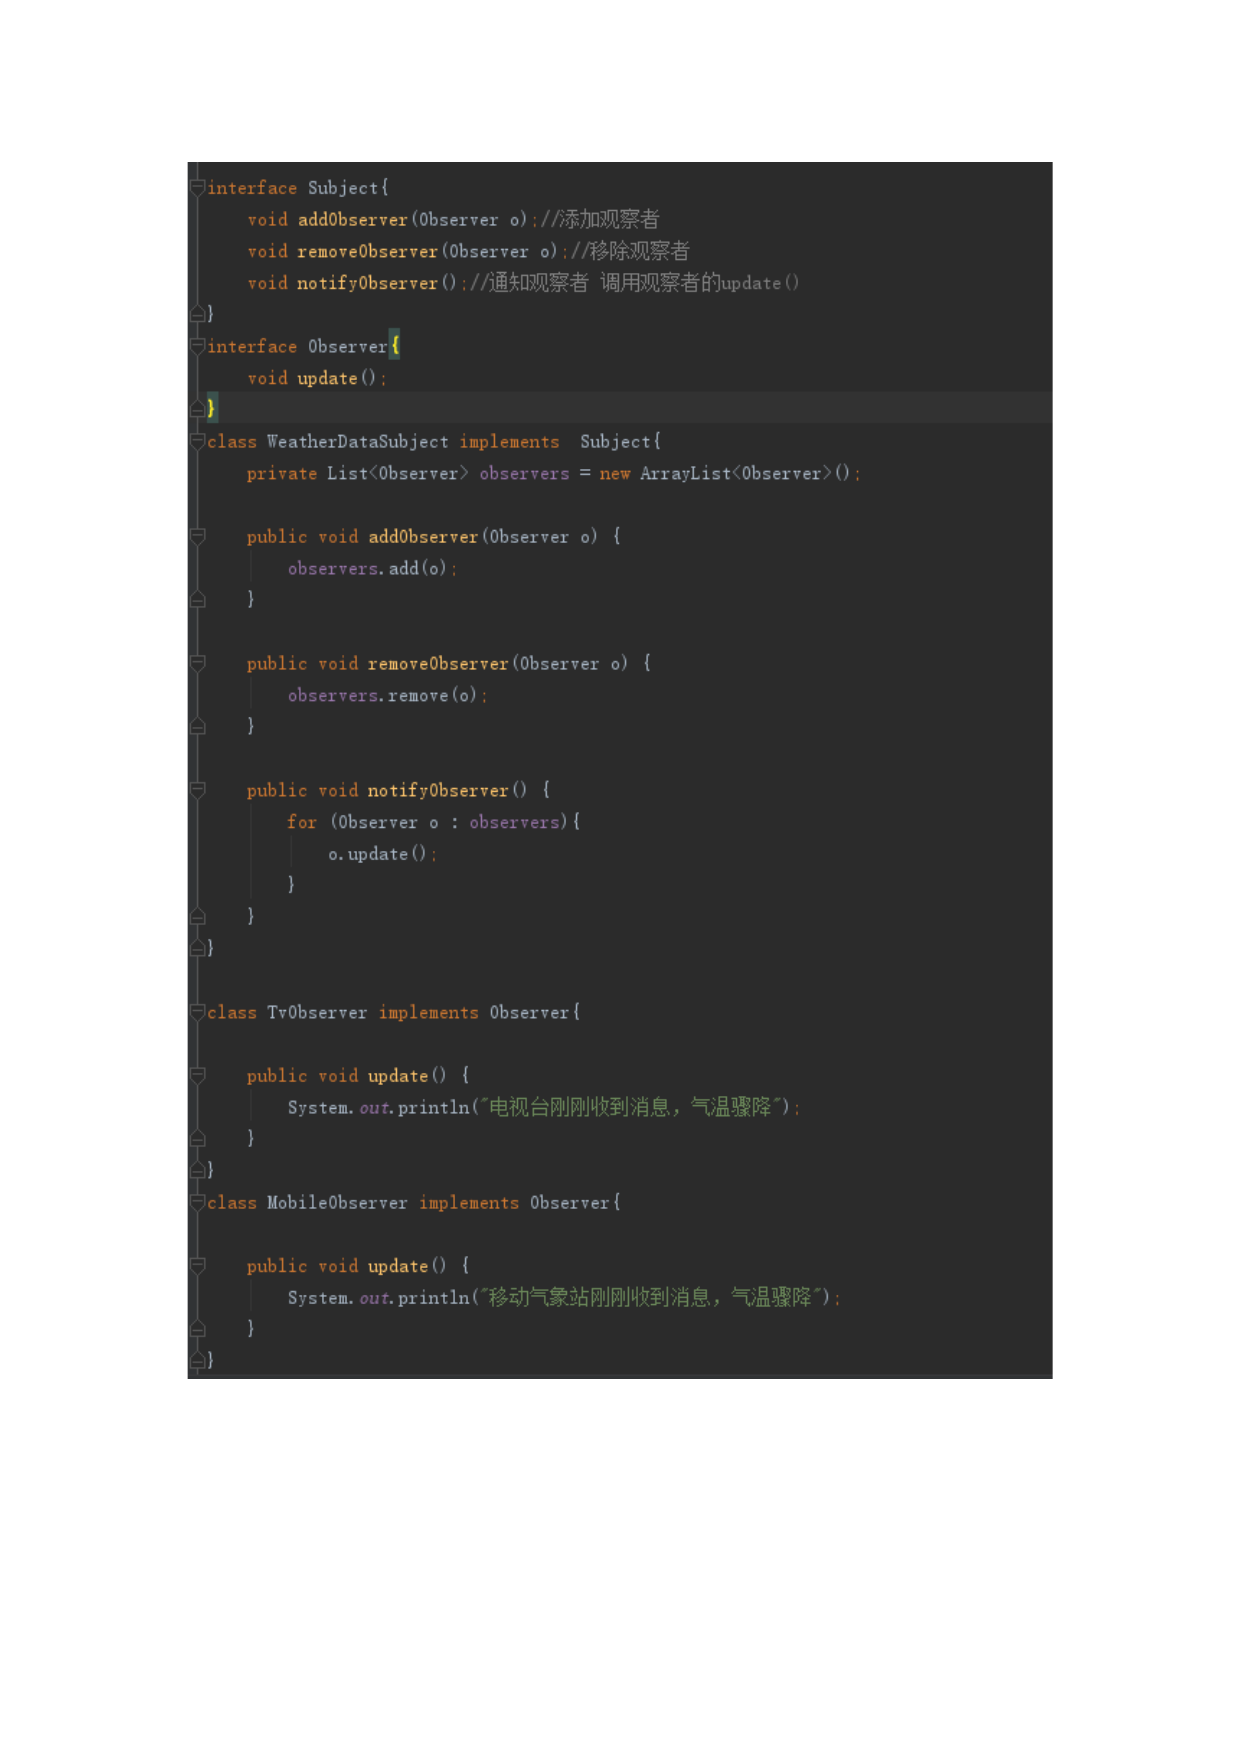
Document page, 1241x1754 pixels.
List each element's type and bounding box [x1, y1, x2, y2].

picture [187, 162, 1053, 1379]
